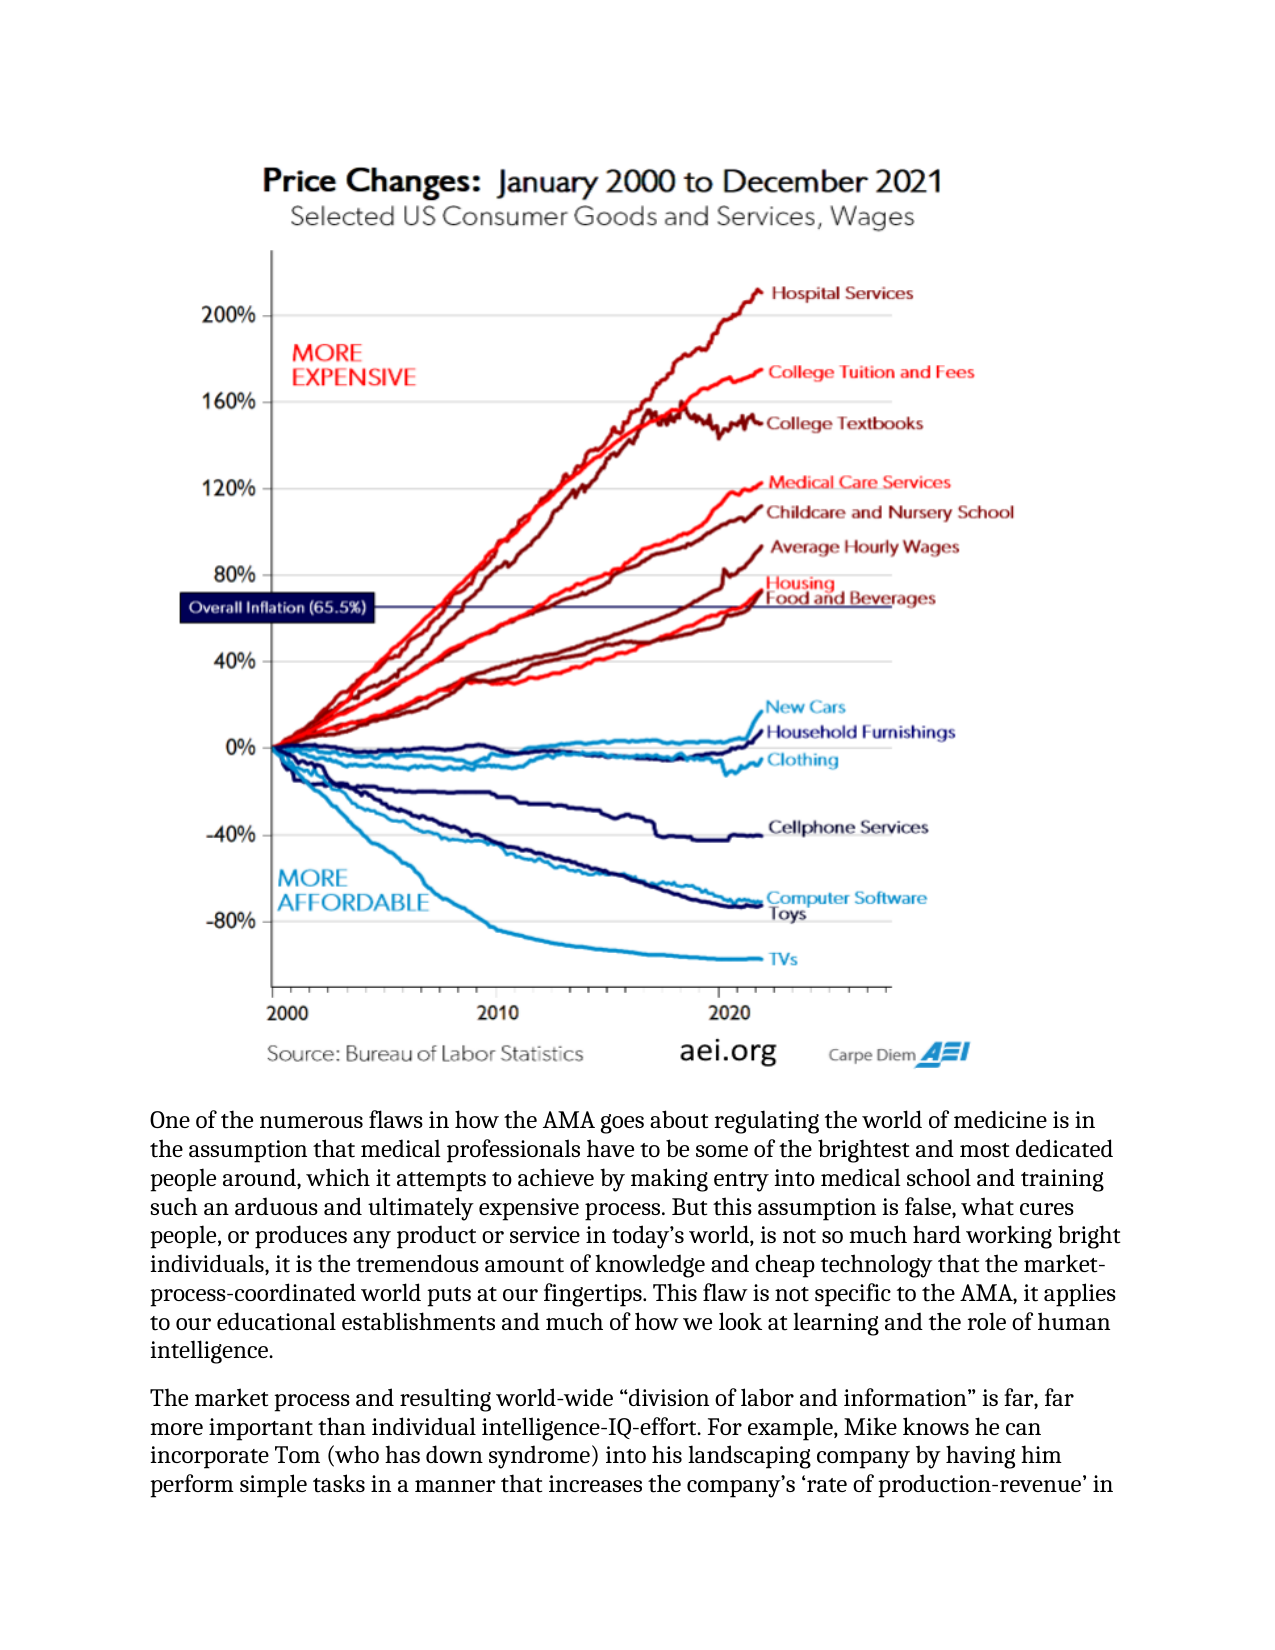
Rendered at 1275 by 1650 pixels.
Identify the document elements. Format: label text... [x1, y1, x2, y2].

text One of the numerous flaws in how the AMA goes about regulating the world of medicine is in the assumption that medical professionals have to be some of the brightest and most dedicated people around, which it attempts to achieve by making entry into medical school and training such an arduous and ultimately expensive process. But this assumption is false, what cures people, or produces any product or service in today’s world, is not so much hard working bright individuals, it is the tremendous amount of knowledge and cheap technology that the market-process-coordinated world puts at our fingertips. This flaw is not specific to the AMA, it applies to our educational establishments and much of how we look at learning and the role of human intelligence. [150, 1106, 1125, 1365]
picture [168, 150, 1029, 1088]
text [150, 1384, 1125, 1499]
